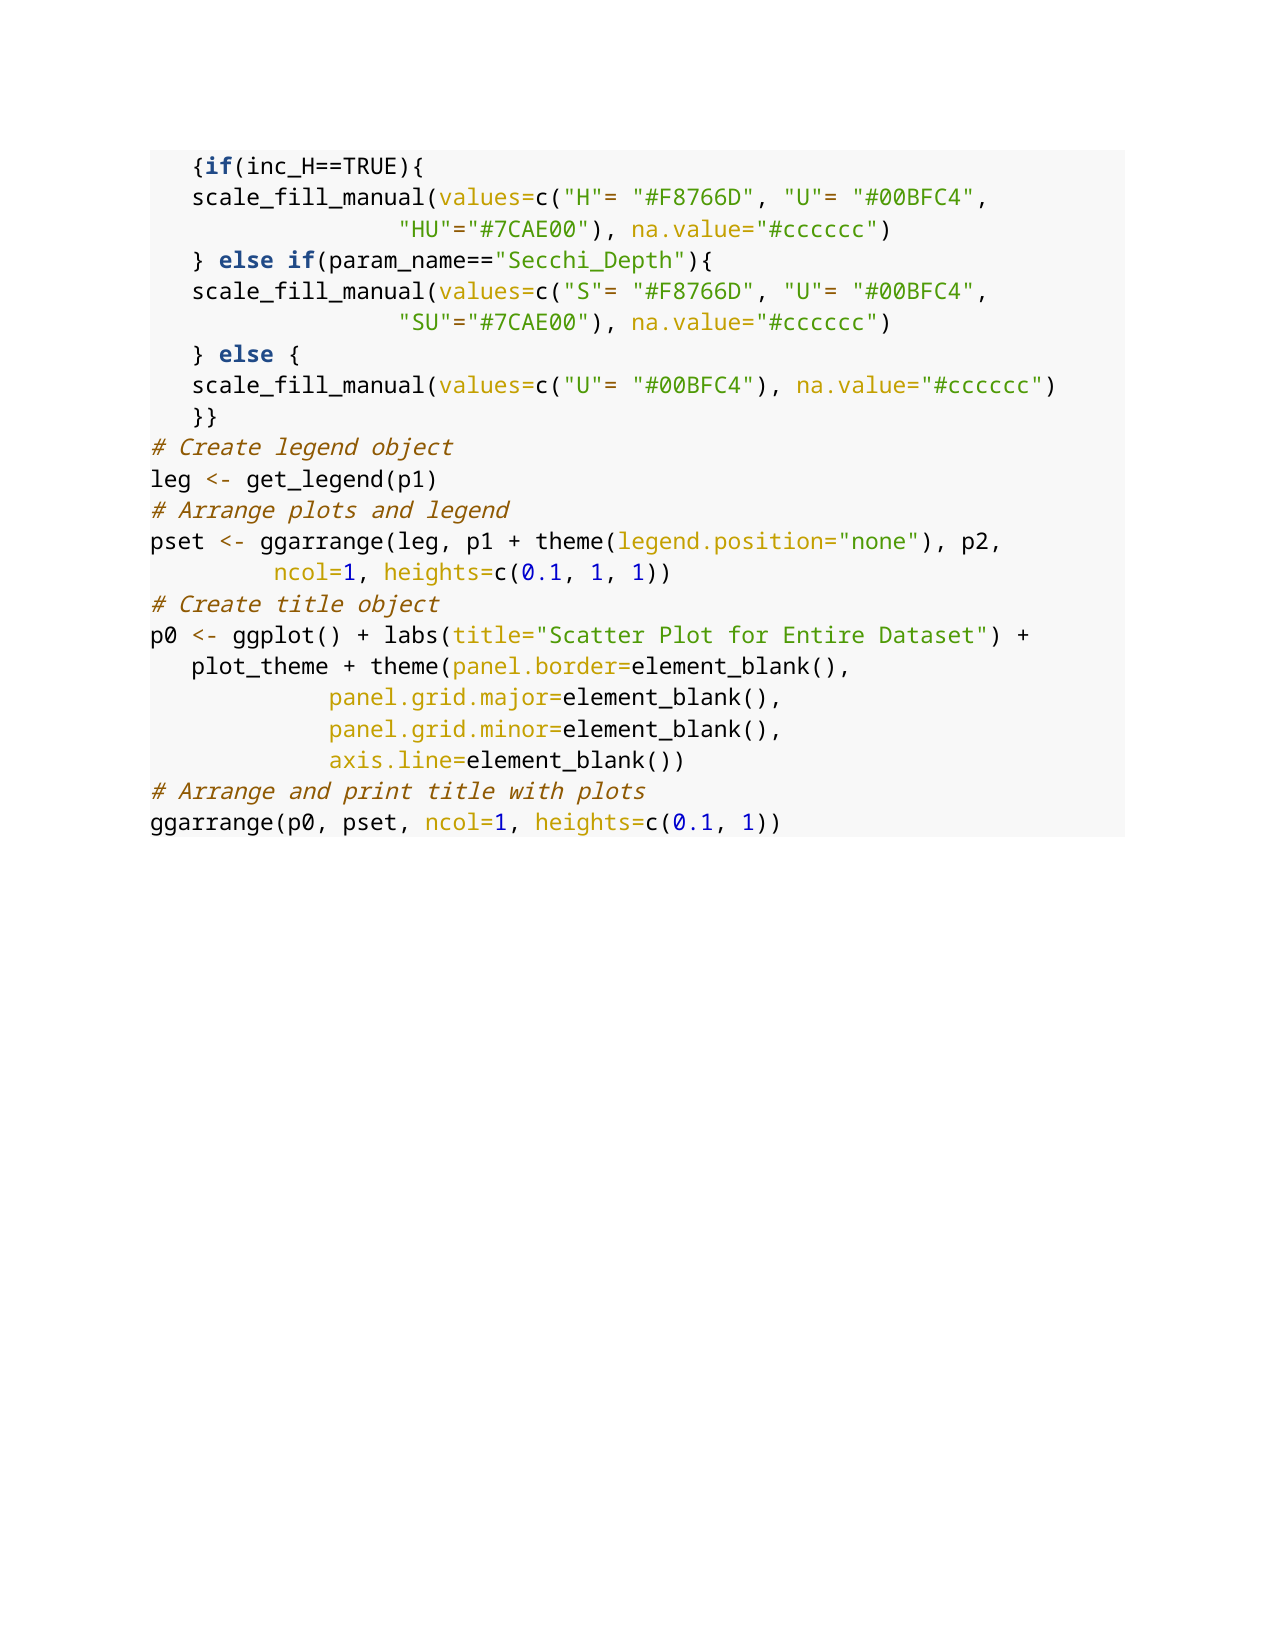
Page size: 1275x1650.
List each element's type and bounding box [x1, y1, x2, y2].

text [150, 150, 1125, 837]
